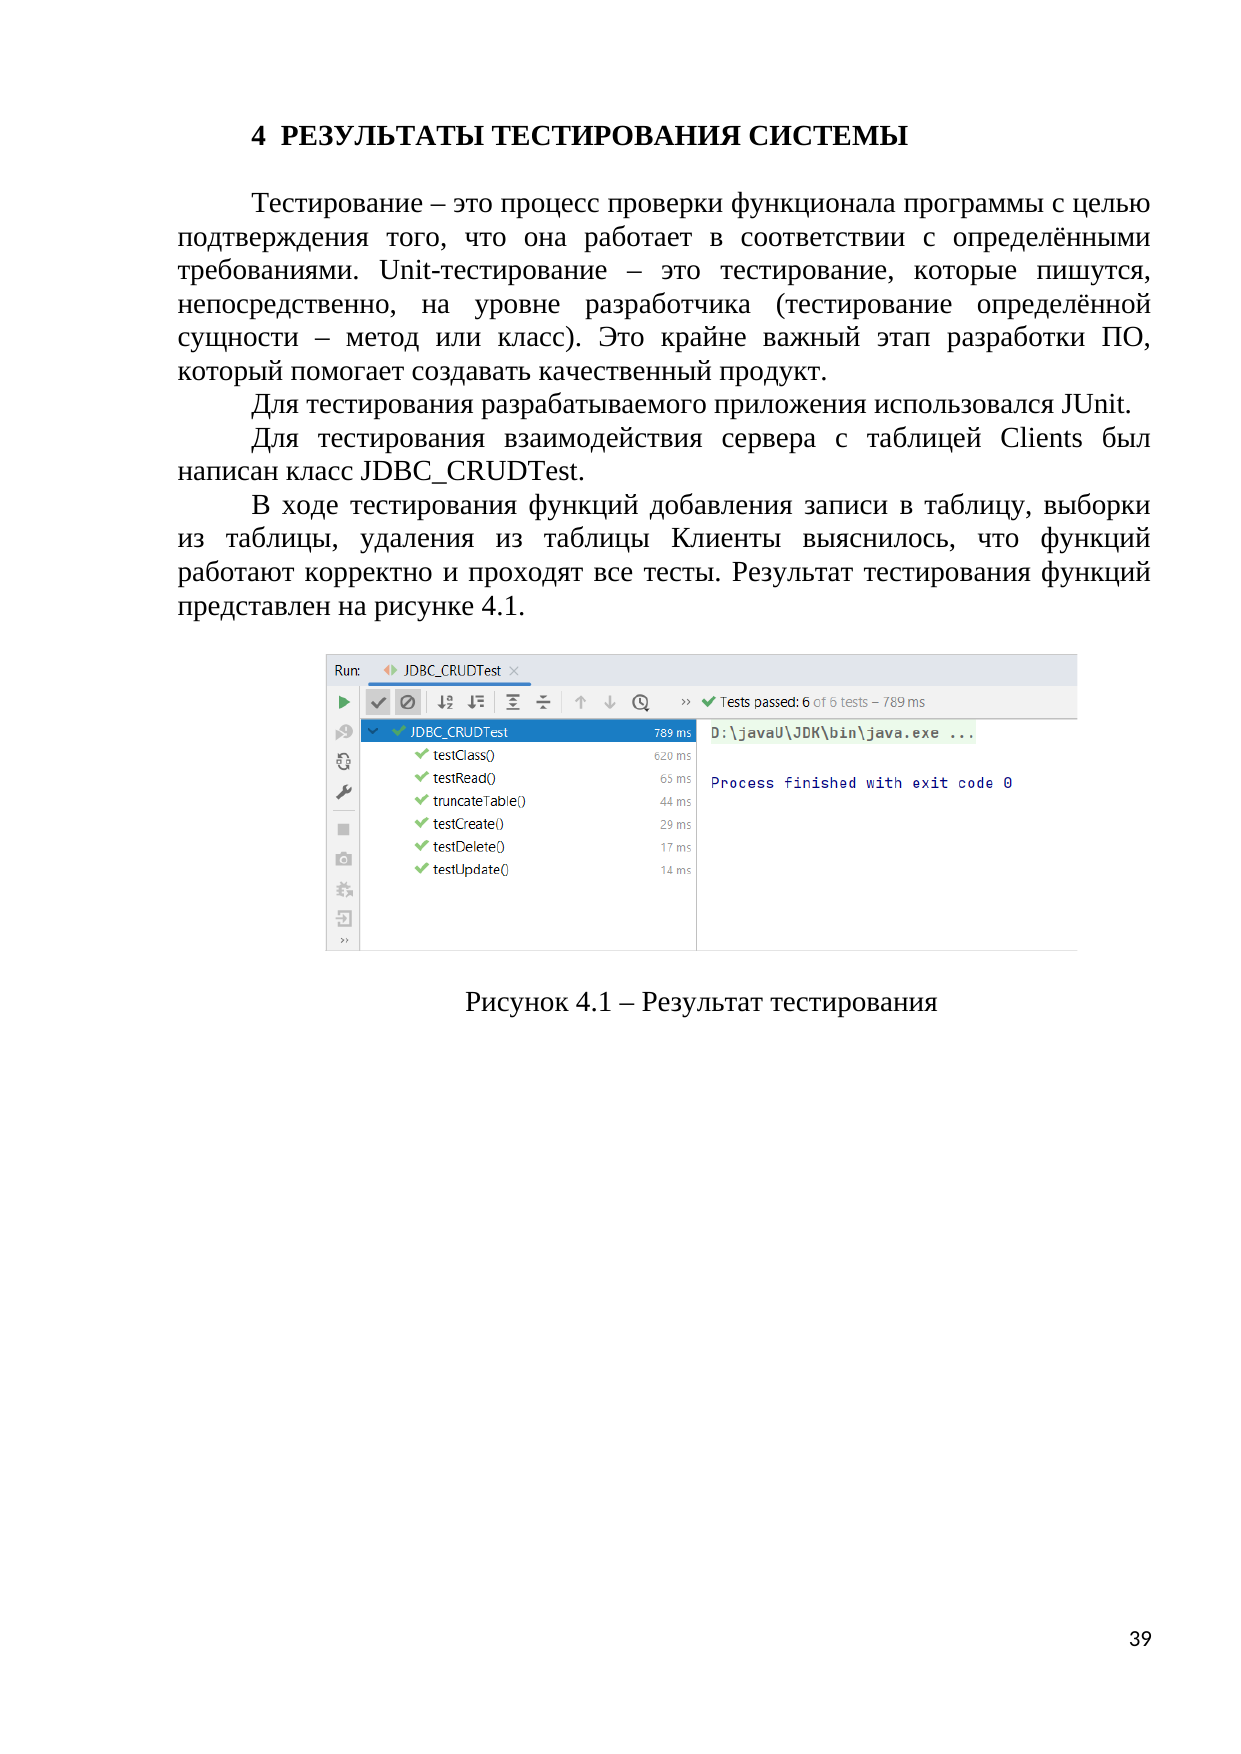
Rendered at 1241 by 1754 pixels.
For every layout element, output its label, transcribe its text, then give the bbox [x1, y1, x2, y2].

text Рисунок 4.1 – Результат тестирования [177, 984, 1152, 1018]
text Для тестирования взаимодействия сервера с таблицей Clients был написан класс JDBC_CRUDTest. [177, 420, 1152, 487]
text Тестирование – это процесс проверки функционала программы с целью подтверждения того, что она работает в соответствии с определёнными требованиями. Unit-тестирование – это тестирование, которые пишутся, непосредственно, на уровне разработчика (тестирование определённой сущности – метод или класс). Это крайне важный этап разработки ПО, который помогает создавать качественный продукт. [177, 185, 1152, 386]
list РЕЗУЛЬТАТЫ ТЕСТИРОВАНИЯ СИСТЕМЫ [251, 118, 1152, 152]
text Для тестирования разрабатываемого приложения использовался JUnit. [177, 386, 1152, 420]
text В ходе тестирования функций добавления записи в таблицу, выборки из таблицы, удаления из таблицы Клиенты выяснилось, что функций работают корректно и проходят все тесты. Результат тестирования функций представлен на рисунке 4.1. [177, 487, 1152, 621]
picture [325, 654, 1078, 951]
